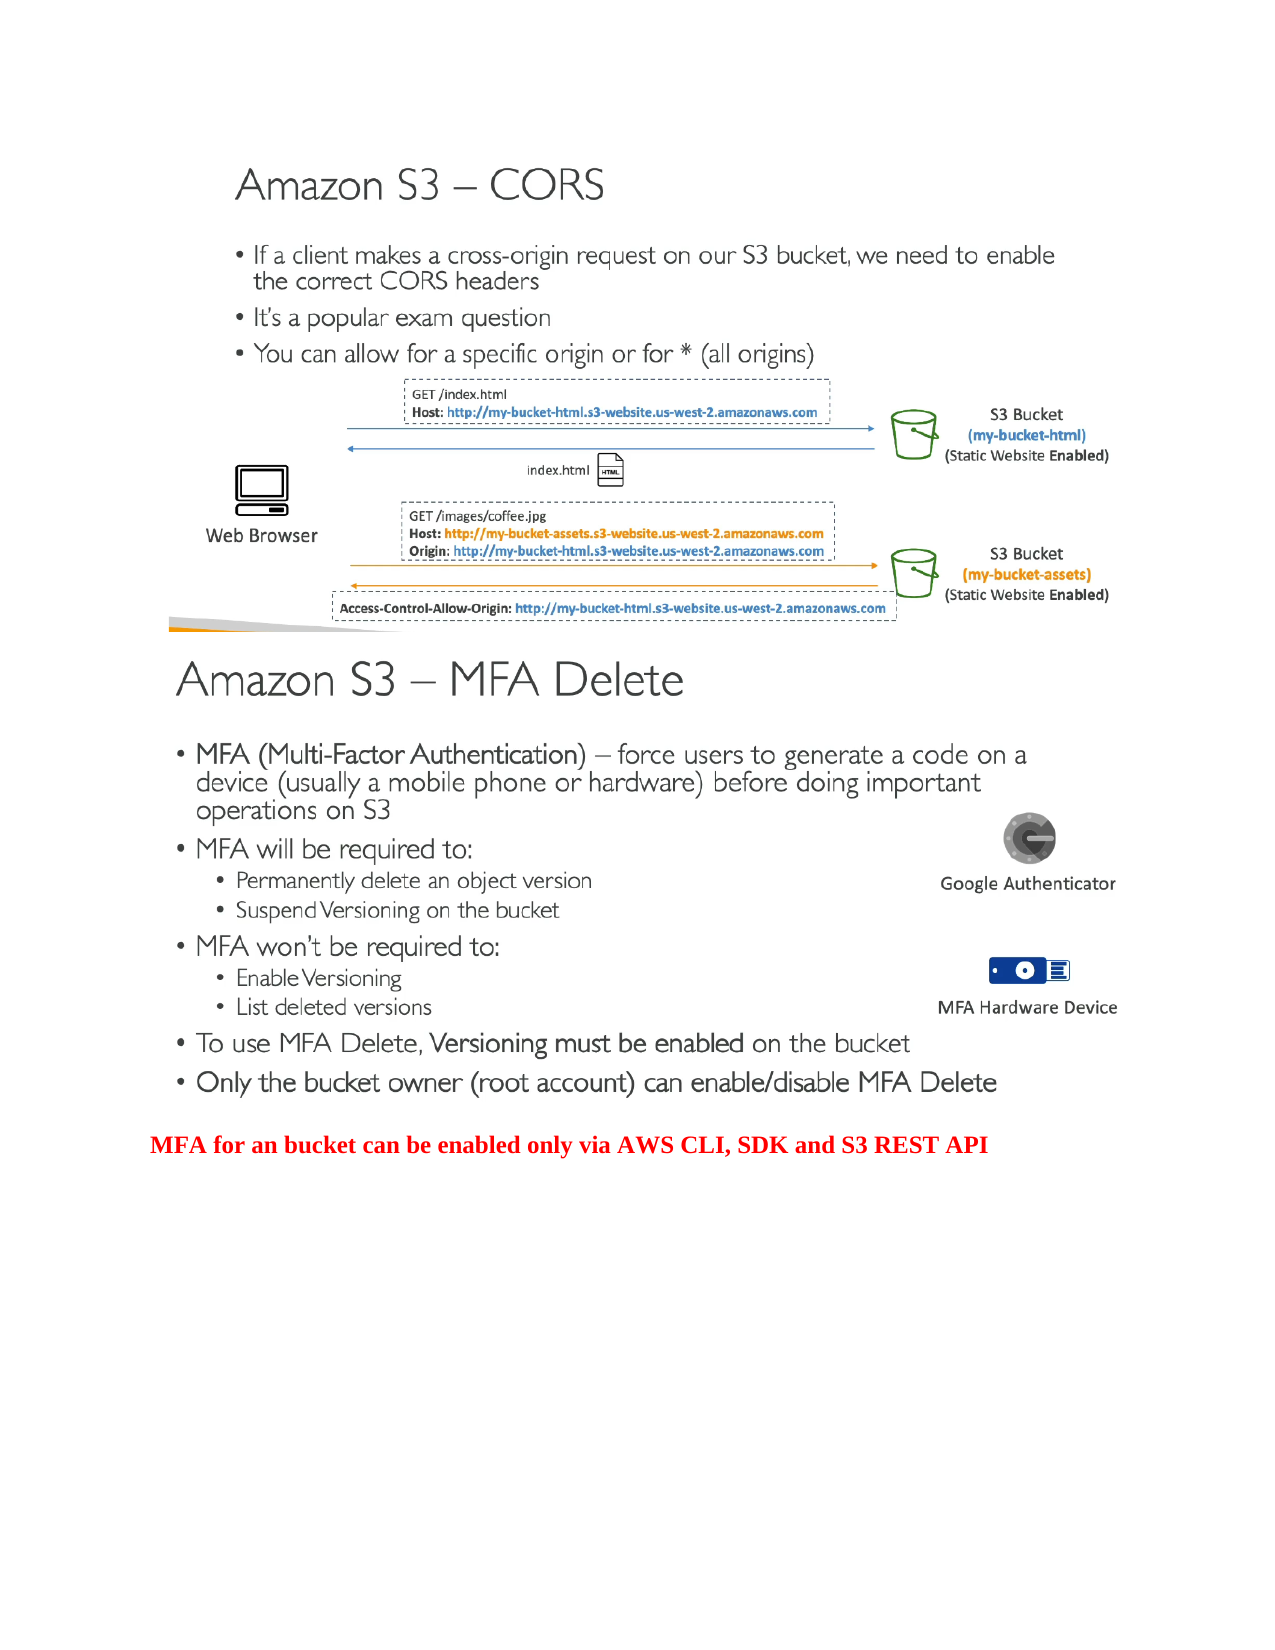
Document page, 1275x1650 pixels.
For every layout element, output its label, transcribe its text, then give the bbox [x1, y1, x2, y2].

text MFA for an bucket can be enabled only via AWS CLI, SDK and S3 REST API [150, 1130, 1125, 1159]
